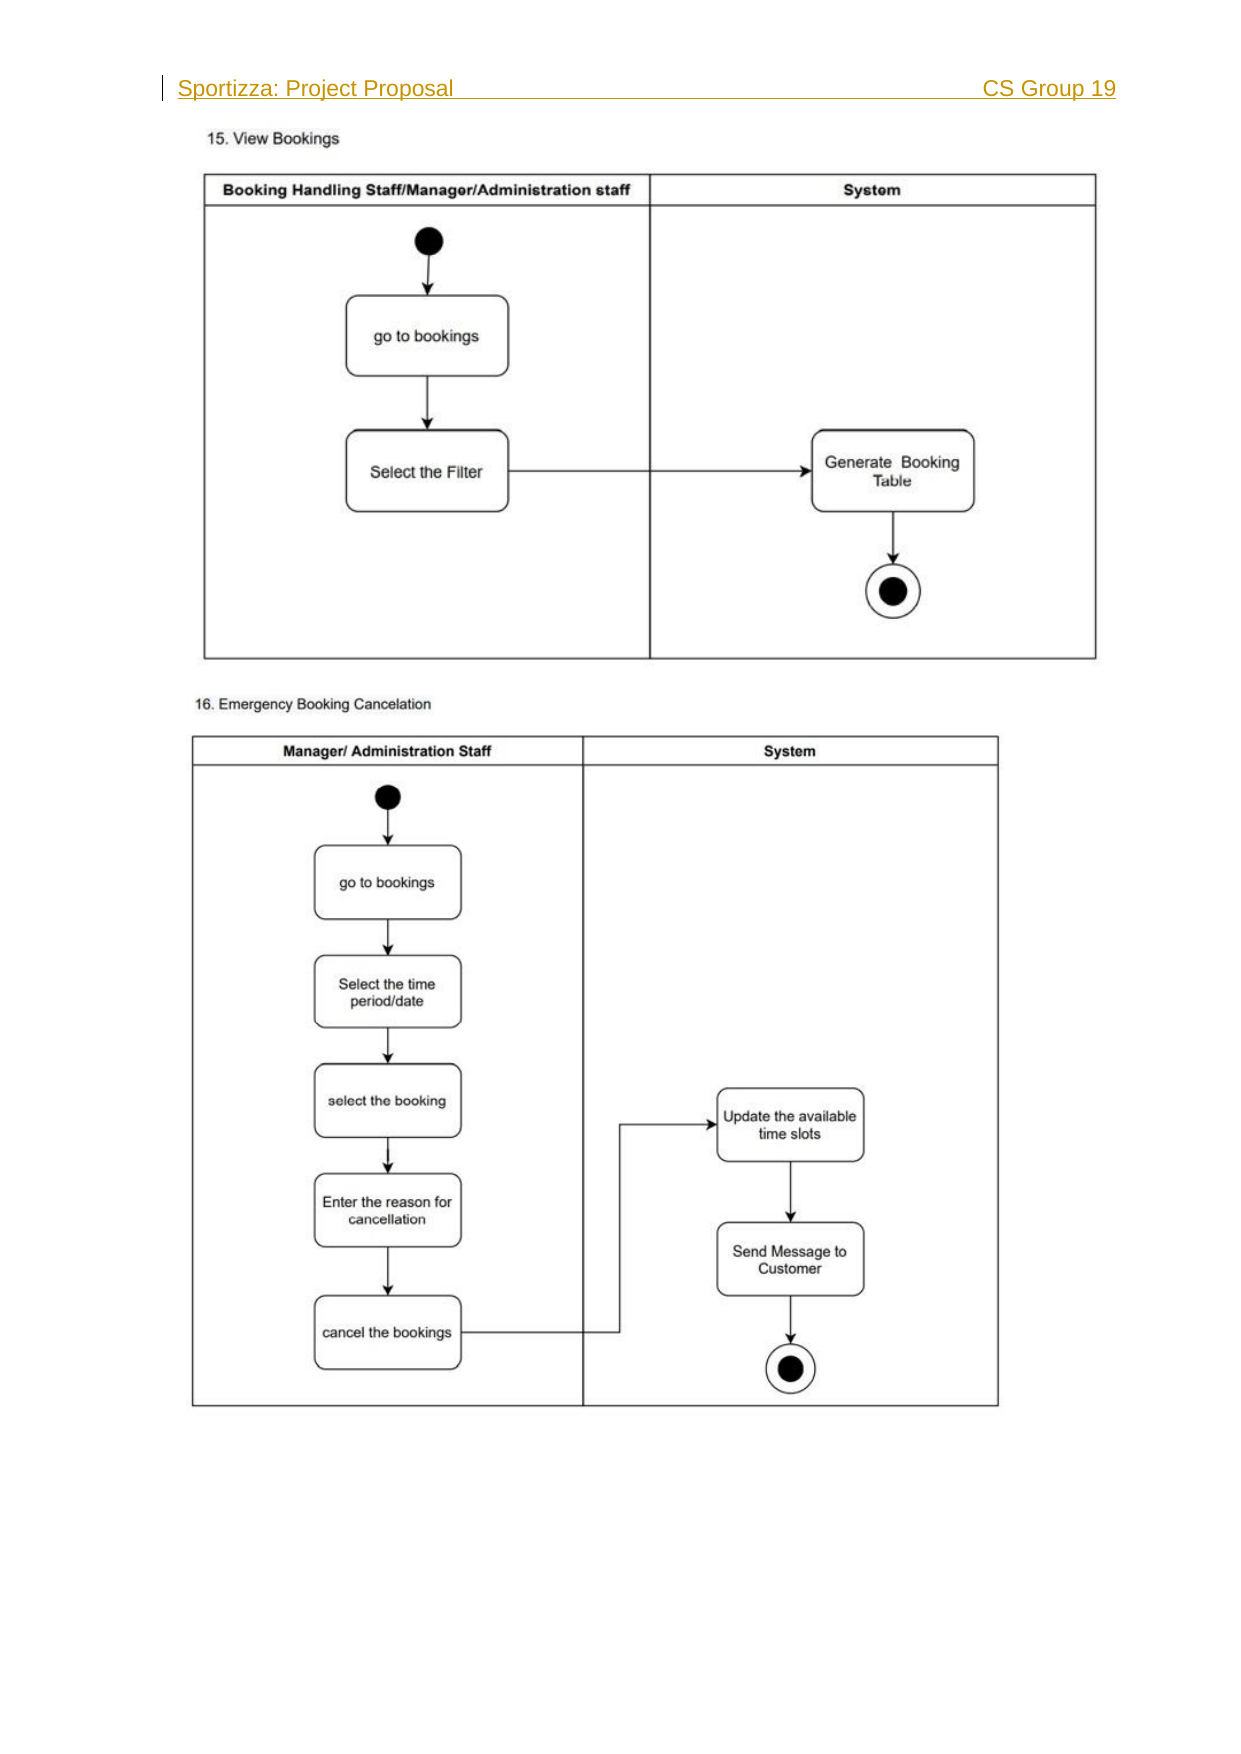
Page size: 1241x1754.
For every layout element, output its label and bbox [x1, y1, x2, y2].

picture [177, 688, 1023, 1426]
picture [177, 118, 1113, 685]
